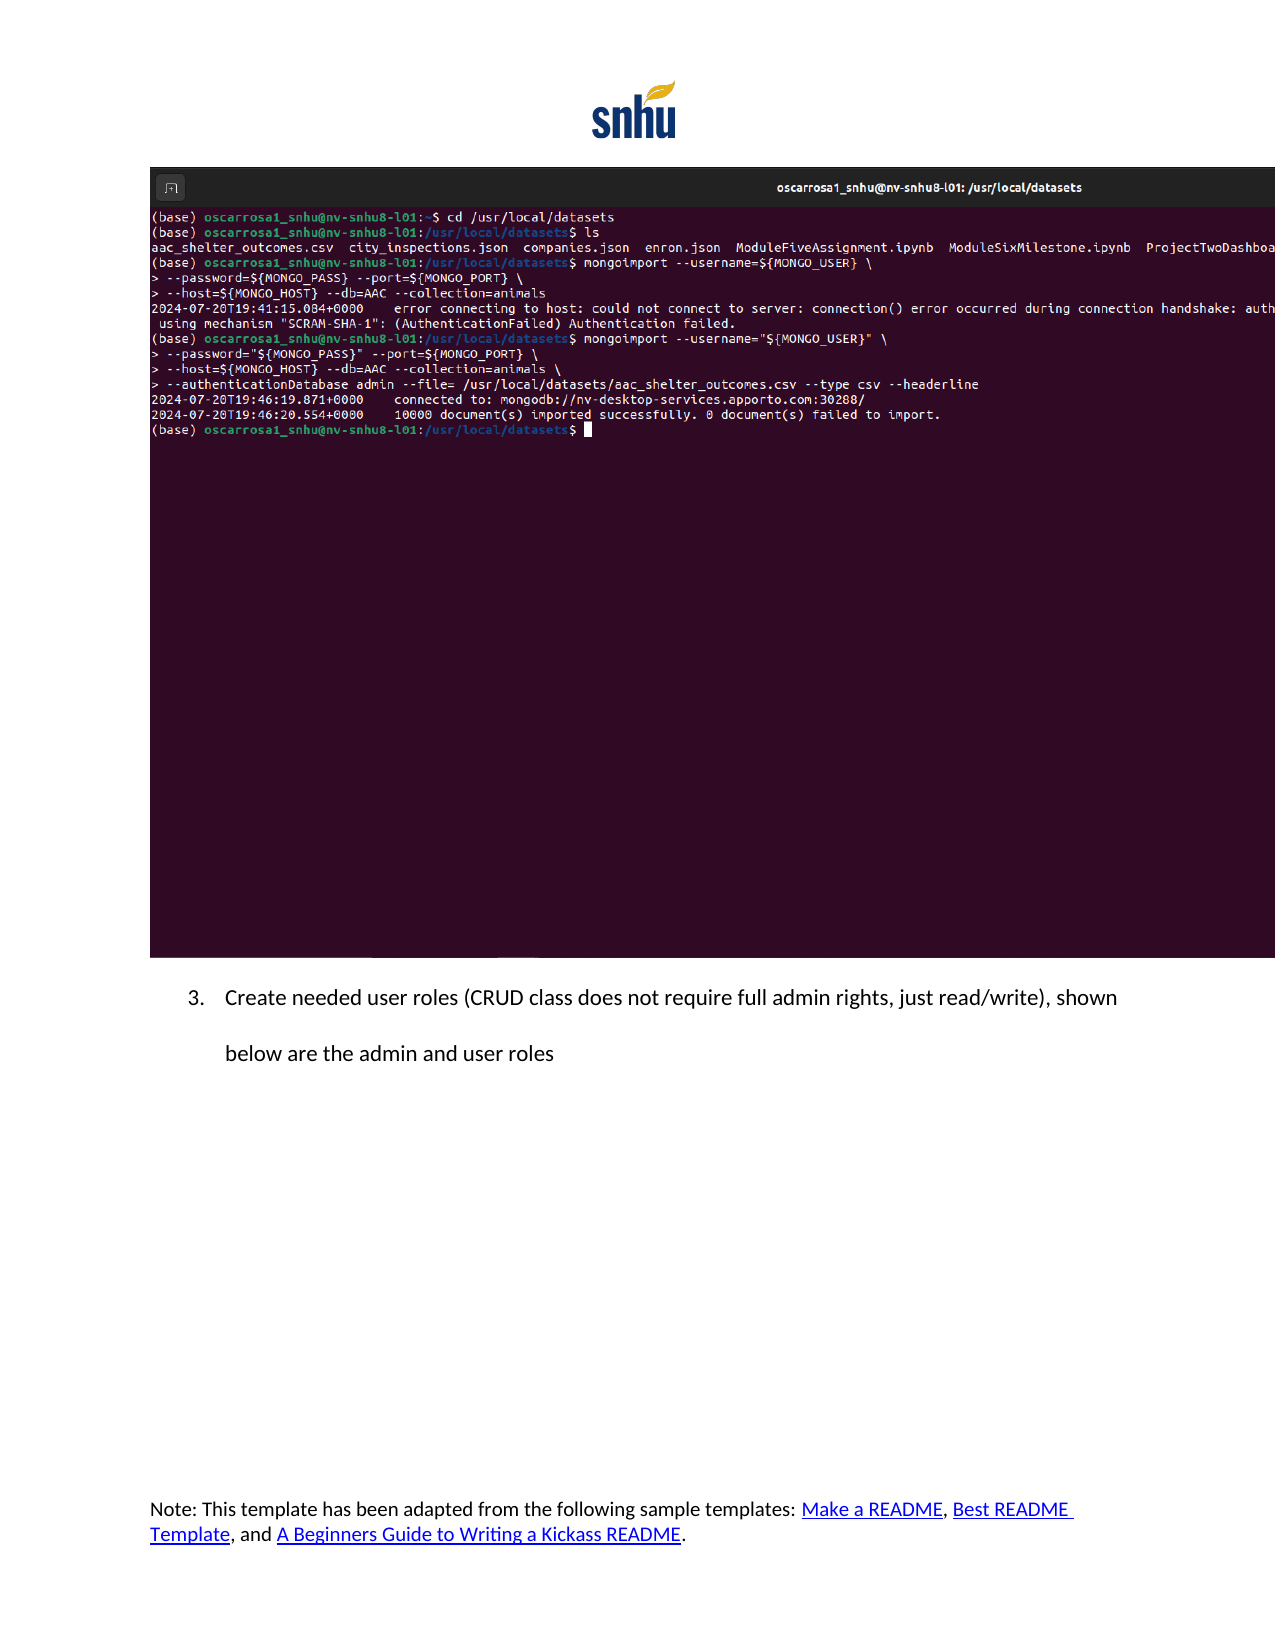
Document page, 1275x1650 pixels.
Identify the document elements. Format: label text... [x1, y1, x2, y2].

list Create needed user roles (CRUD class does not require full admin rights, just read/write), shown below are the admin and user roles [187, 983, 1125, 1067]
picture [573, 75, 702, 147]
picture [150, 167, 1275, 958]
